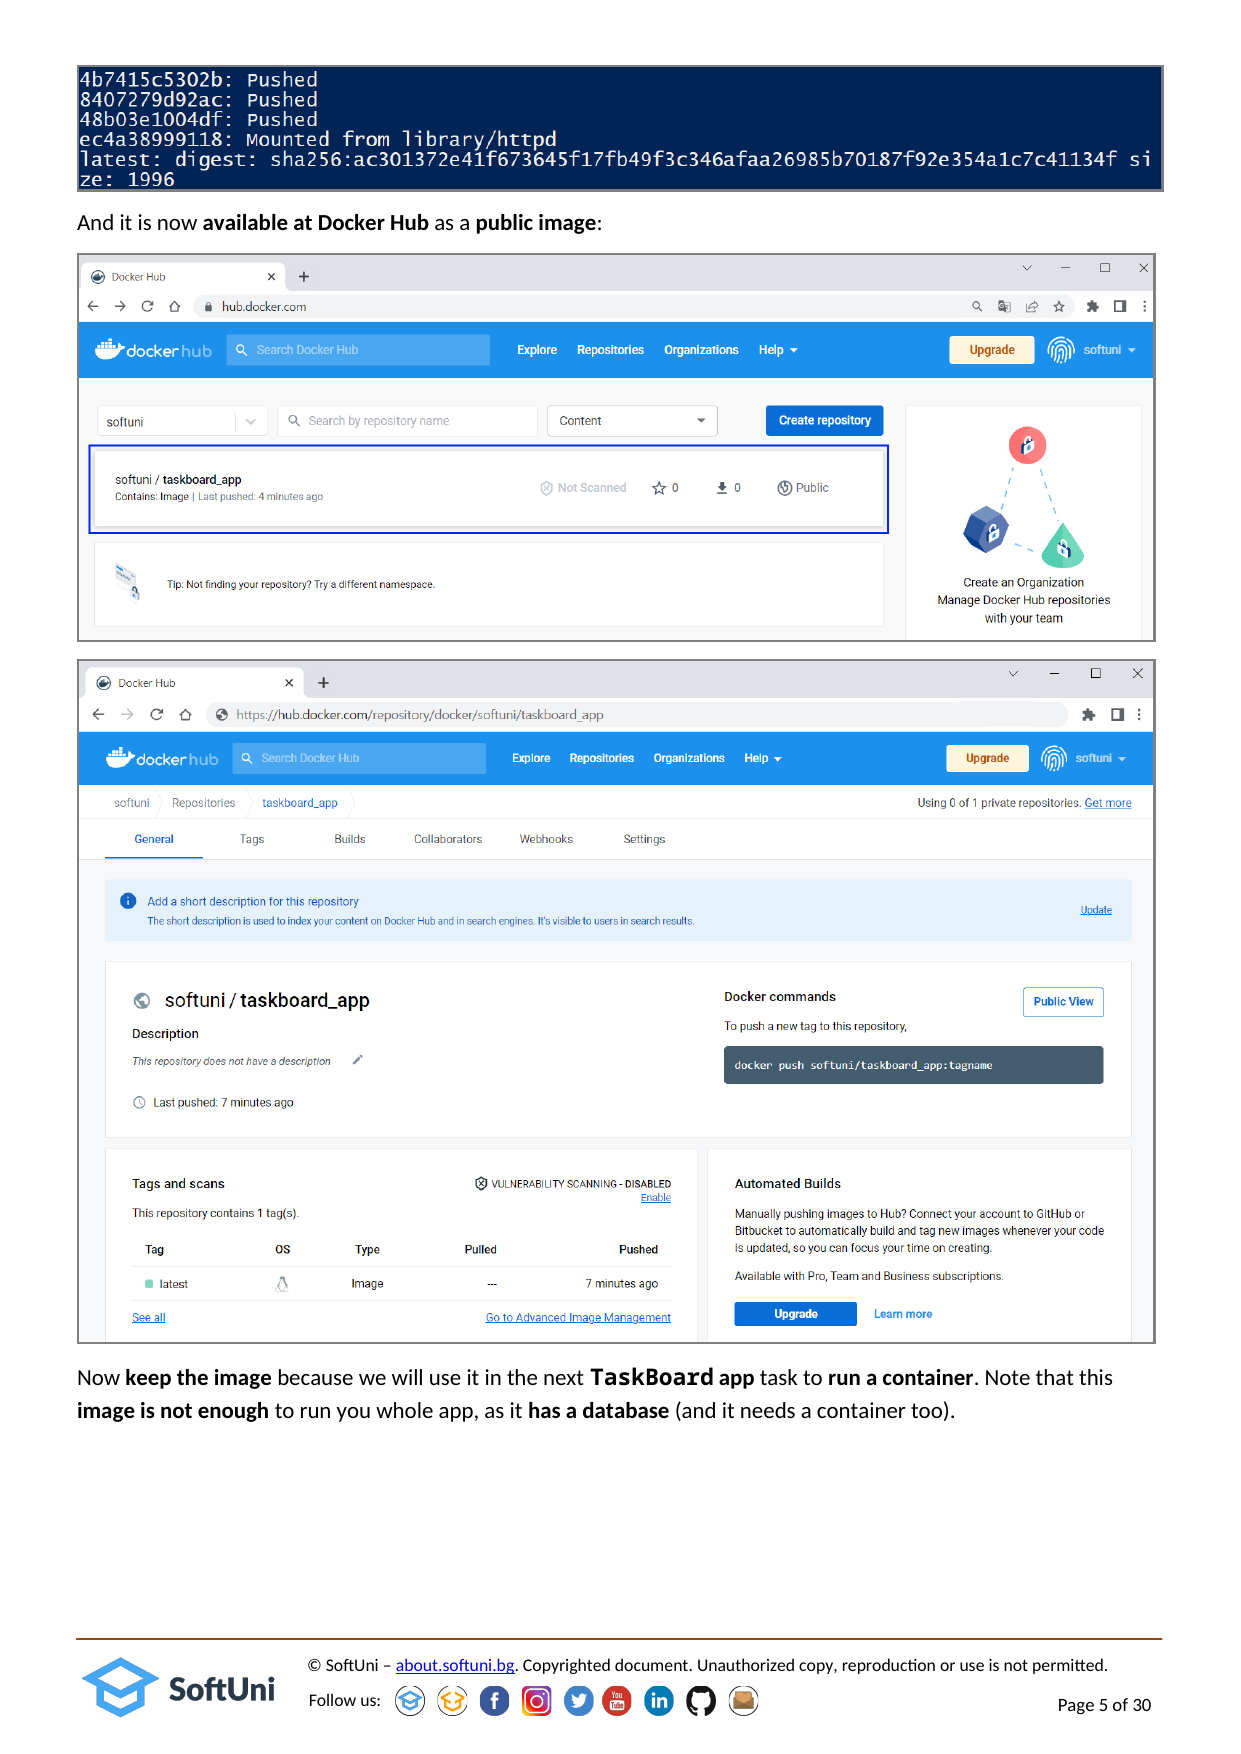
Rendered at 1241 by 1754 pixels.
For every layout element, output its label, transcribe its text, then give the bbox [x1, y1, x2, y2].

picture [658, 1698, 667, 1707]
picture [79, 67, 1162, 189]
text And it is now available at Docker Hub as a public image: [77, 208, 1163, 236]
picture [667, 1686, 674, 1694]
picture [602, 1686, 632, 1716]
picture [437, 1686, 468, 1716]
picture [564, 1686, 594, 1716]
picture [644, 1707, 653, 1716]
picture [665, 1707, 674, 1716]
picture [522, 1686, 552, 1716]
picture [79, 255, 1153, 640]
picture [395, 1686, 425, 1716]
picture [728, 1686, 759, 1716]
picture [644, 1686, 651, 1694]
picture [686, 1686, 716, 1716]
picture [75, 1651, 281, 1723]
picture [79, 661, 1153, 1342]
text Now keep the image because we will use it in the next TaskBoard app task to run a container. Note that this image is not enough to run you whole app, as it has a database (and it needs a container too). [77, 1361, 1163, 1424]
picture [479, 1686, 510, 1716]
